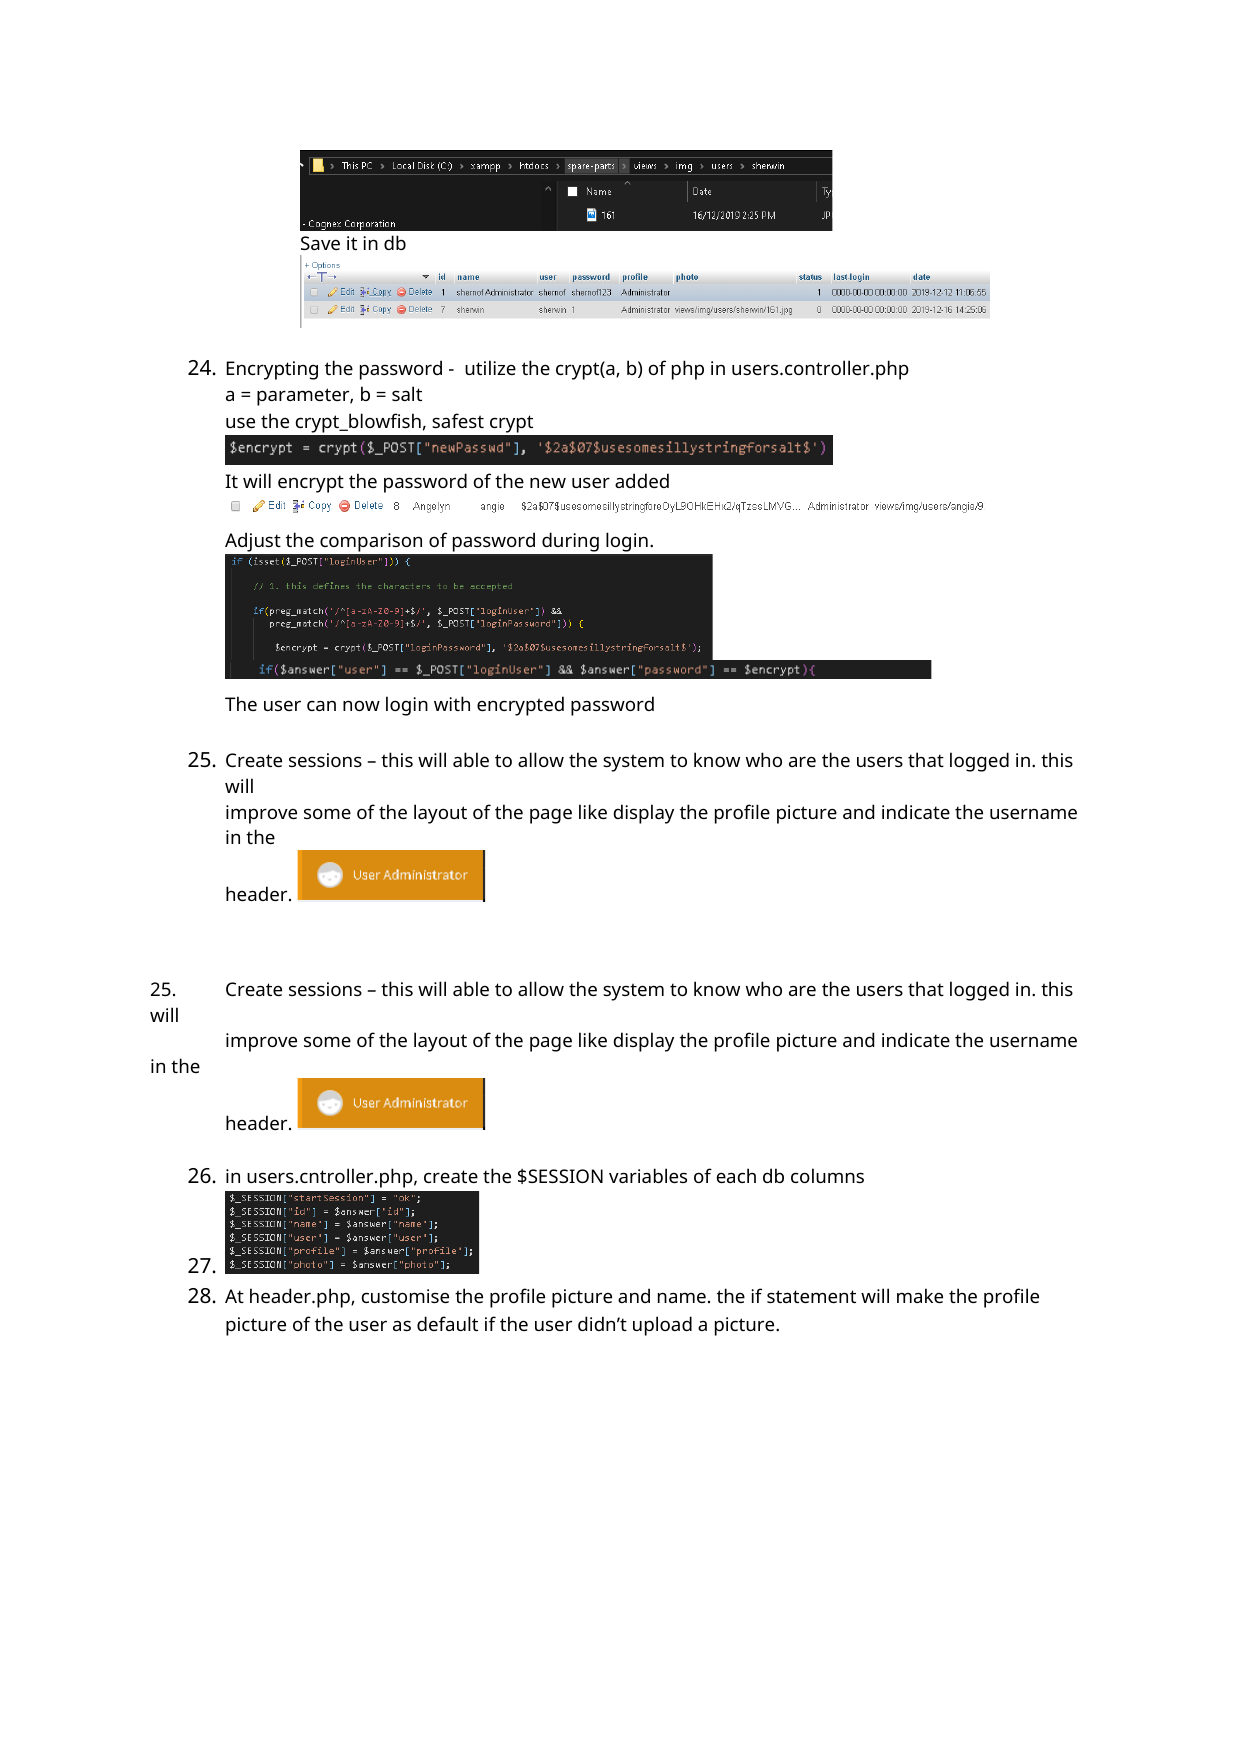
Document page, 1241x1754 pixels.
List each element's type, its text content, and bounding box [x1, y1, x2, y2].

picture [297, 1078, 486, 1130]
picture [225, 495, 985, 522]
picture [300, 255, 996, 328]
list It will encrypt the password of the new user added [225, 468, 1090, 493]
list The user can now login with encrypted password [225, 691, 1090, 717]
list in users.cntroller.php, create the $SESSION variables of each db columns [187, 1161, 1090, 1189]
picture [225, 1191, 480, 1274]
list Encrypting the password - utilize the crypt(a, b) of php in users.controller.php [187, 353, 1090, 382]
picture [300, 150, 833, 231]
list At header.php, customise the profile picture and name. the if statement will make the profile picture of the user as default if the user didn’t upload a picture. [187, 1281, 1090, 1337]
picture [225, 554, 932, 679]
list Save it in db [300, 230, 1090, 256]
list Adjust the comparison of password during login. [225, 527, 1090, 553]
list a = parameter, b = salt [225, 382, 1090, 407]
list header. [150, 1078, 1090, 1135]
list Create sessions – this will able to allow the system to know who are the users that logged in. this will [187, 745, 1090, 799]
list improve some of the layout of the page like display the profile picture and indicate the username in the [150, 1027, 1090, 1078]
list 25. Create sessions – this will able to allow the system to know who are the users that logged in. this will [150, 976, 1090, 1027]
picture [225, 435, 833, 465]
list use the crypt_blowfish, safest crypt [225, 409, 1090, 434]
list header. [225, 850, 1090, 907]
picture [297, 850, 486, 902]
list improve some of the layout of the page like display the profile picture and indicate the username in the [225, 799, 1090, 850]
